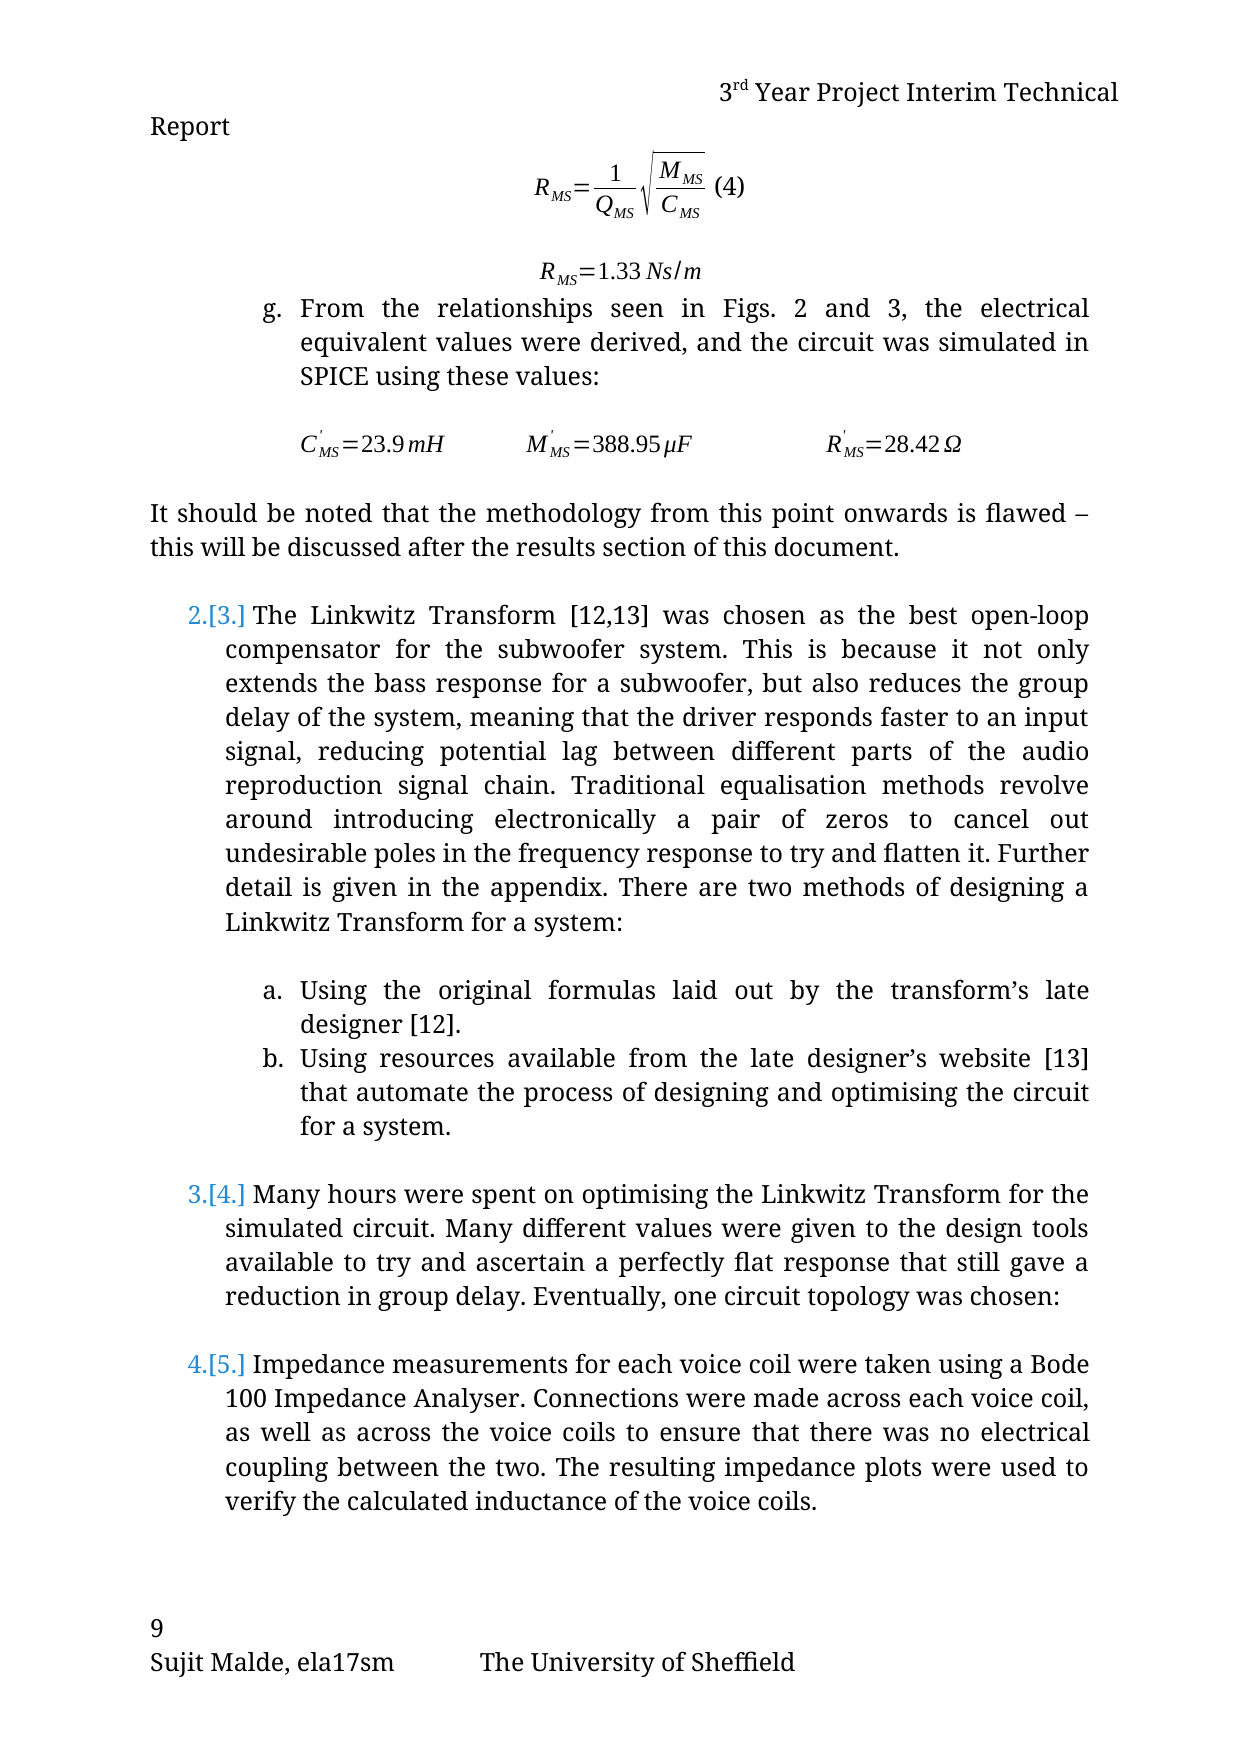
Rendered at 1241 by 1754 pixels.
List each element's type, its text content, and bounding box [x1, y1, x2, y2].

list Using the original formulas laid out by the transform’s late designer [12]. [262, 972, 1090, 1040]
text (4) [187, 150, 1090, 222]
list The Linkwitz Transform [12,13] was chosen as the best open-loop compensator for the subwoofer system. This is because it not only extends the bass response for a subwoofer, but also reduces the group delay of the system, meaning that the driver responds faster to an input signal, reducing potential lag between different parts of the audio reproduction signal chain. Traditional equalisation methods revolve around introducing electronically a pair of zeros to cancel out undesirable poles in the frequency response to try and flatten it. Further detail is given in the appendix. There are two methods of designing a Linkwitz Transform for a system: [187, 598, 1090, 938]
text It should be noted that the methodology from this point onwards is flawed – this will be discussed after the results section of this document. [150, 495, 1090, 563]
list Using resources available from the late designer’s website [13] that automate the process of designing and optimising the circuit for a system. [262, 1040, 1090, 1143]
list Impedance measurements for each voice coil were taken using a Bode 100 Impedance Analyser. Connections were made across each voice coil, as well as across the voice coils to ensure that there was no electrical coupling between the two. The resulting impedance plots were used to verify the calculated inductance of the voice coils. [187, 1347, 1090, 1517]
list Many hours were spent on optimising the Linkwitz Transform for the simulated circuit. Many different values were given to the design tools available to try and ascertain a perfectly flat response that still gave a reduction in group delay. Eventually, one circuit topology was chosen: [187, 1177, 1090, 1313]
list From the relationships seen in Figs. 2 and 3, the electrical equivalent values were derived, and the circuit was simulated in SPICE using these values: [262, 290, 1090, 392]
